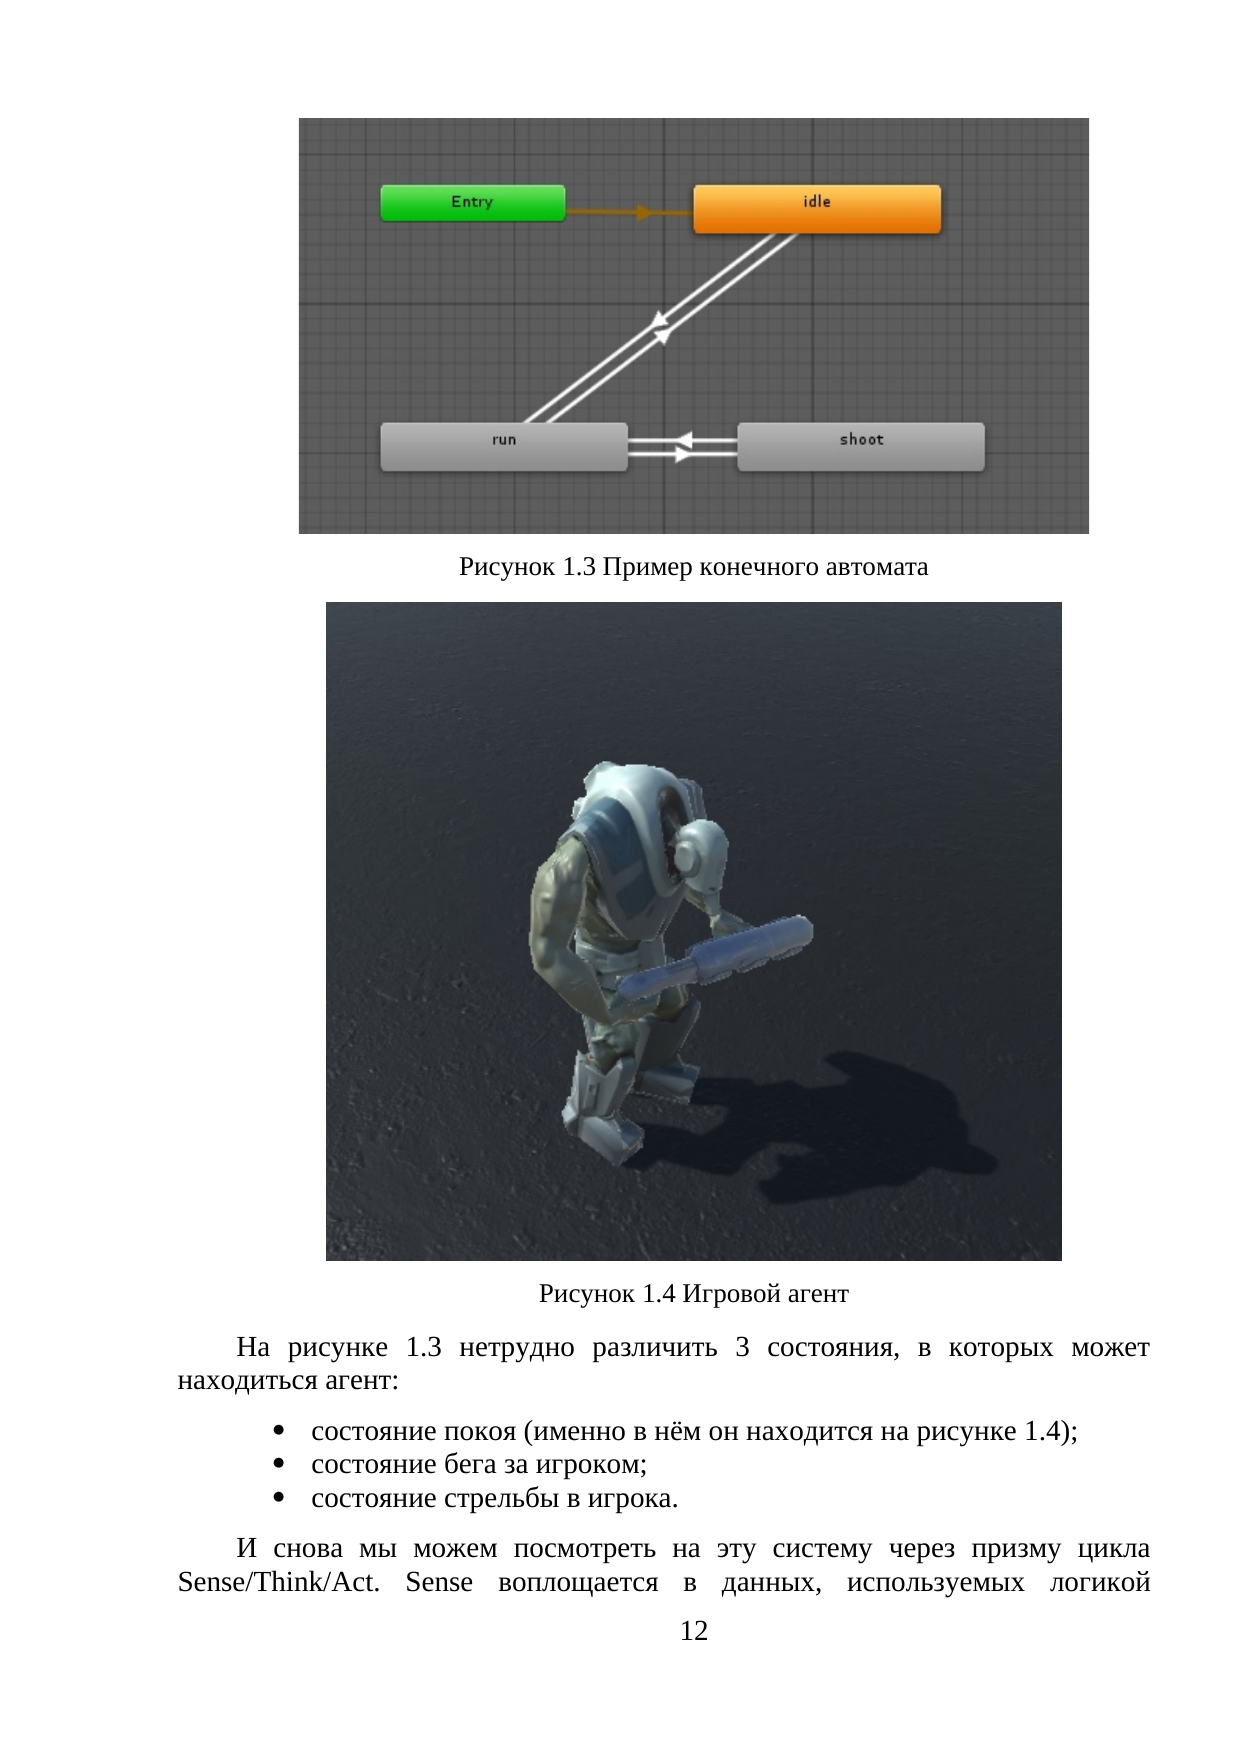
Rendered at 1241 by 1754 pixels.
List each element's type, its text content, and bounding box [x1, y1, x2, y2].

text Рисунок . Пример конечного автомата [177, 550, 1152, 582]
list состояние покоя (именно в нём он находится на рисунке 1.4); [274, 1413, 1152, 1446]
picture [326, 602, 1062, 1261]
list состояние стрельбы в игрока. [274, 1480, 1152, 1513]
picture [298, 118, 1090, 534]
list состояние бега за игроком; [274, 1446, 1152, 1480]
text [177, 1530, 1152, 1597]
text На рисунке 1.3 нетрудно различить 3 состояния, в которых может находиться агент: [177, 1329, 1152, 1396]
text Рисунок . Игровой агент [177, 1277, 1152, 1308]
